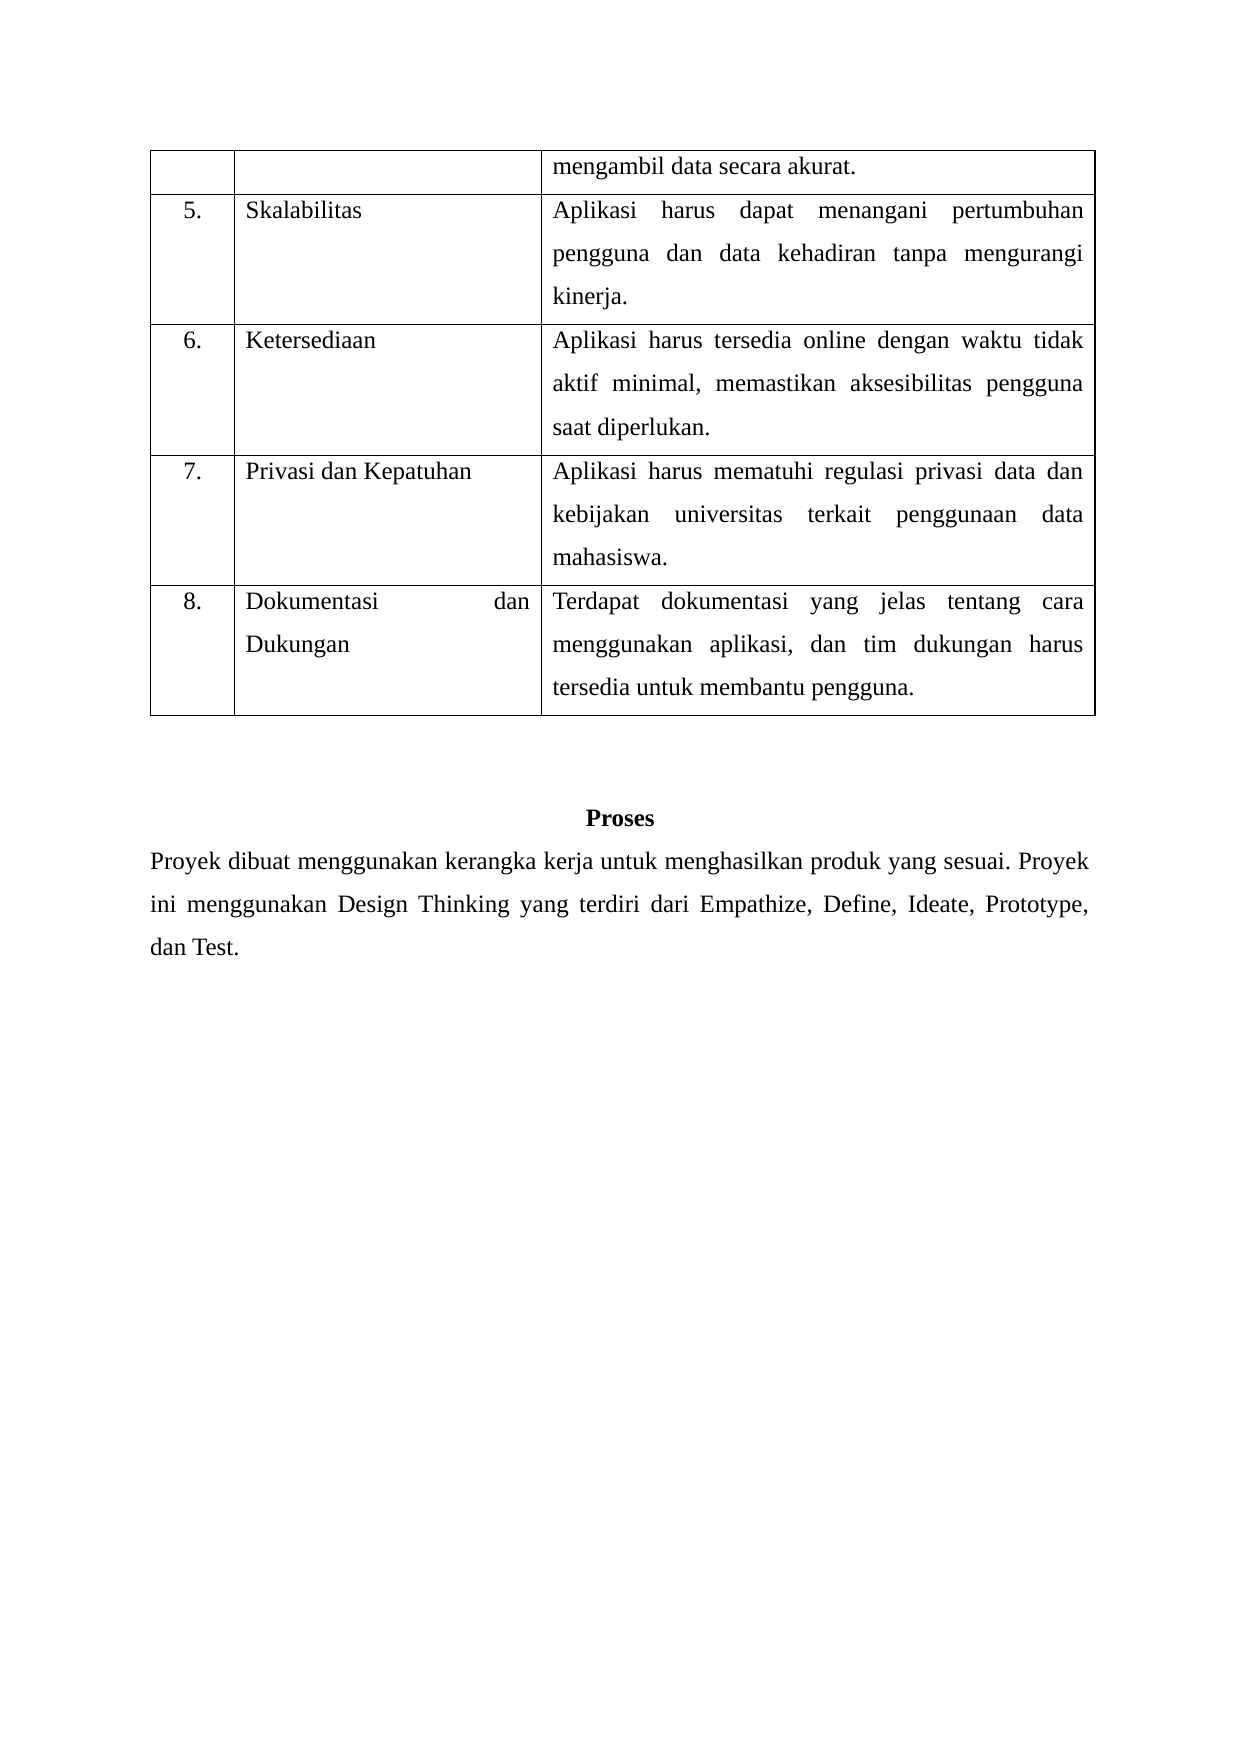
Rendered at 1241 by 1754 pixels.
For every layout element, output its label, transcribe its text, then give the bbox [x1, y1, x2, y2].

subtitle Proses [150, 803, 1090, 831]
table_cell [235, 151, 541, 194]
table_cell 8. [151, 586, 234, 715]
table_cell Aplikasi harus tersedia online dengan waktu tidak aktif minimal, memastikan aksesibilitas pengguna saat diperlukan. [542, 325, 1094, 455]
table_cell 7. [151, 456, 234, 585]
text Proyek dibuat menggunakan kerangka kerja untuk menghasilkan produk yang sesuai. Proyek ini menggunakan Design Thinking yang terdiri dari Empathize, Define, Ideate, Prototype, dan Test. [150, 846, 1090, 961]
table_cell Skalabilitas [235, 195, 541, 324]
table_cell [542, 151, 1094, 194]
table_cell Aplikasi harus dapat menangani pertumbuhan pengguna dan data kehadiran tanpa mengurangi kinerja. [542, 195, 1094, 324]
table_cell Terdapat dokumentasi yang jelas tentang cara menggunakan aplikasi, dan tim dukungan harus tersedia untuk membantu pengguna. [542, 586, 1094, 715]
table_cell Ketersediaan [235, 325, 541, 455]
table_cell Privasi dan Kepatuhan [235, 456, 541, 585]
table_cell Aplikasi harus mematuhi regulasi privasi data dan kebijakan universitas terkait penggunaan data mahasiswa. [542, 456, 1094, 585]
table_cell Dokumentasi dan Dukungan [235, 586, 541, 715]
table_cell 6. [151, 325, 234, 455]
table_cell 5. [151, 195, 234, 324]
table_cell 4. [151, 151, 234, 194]
